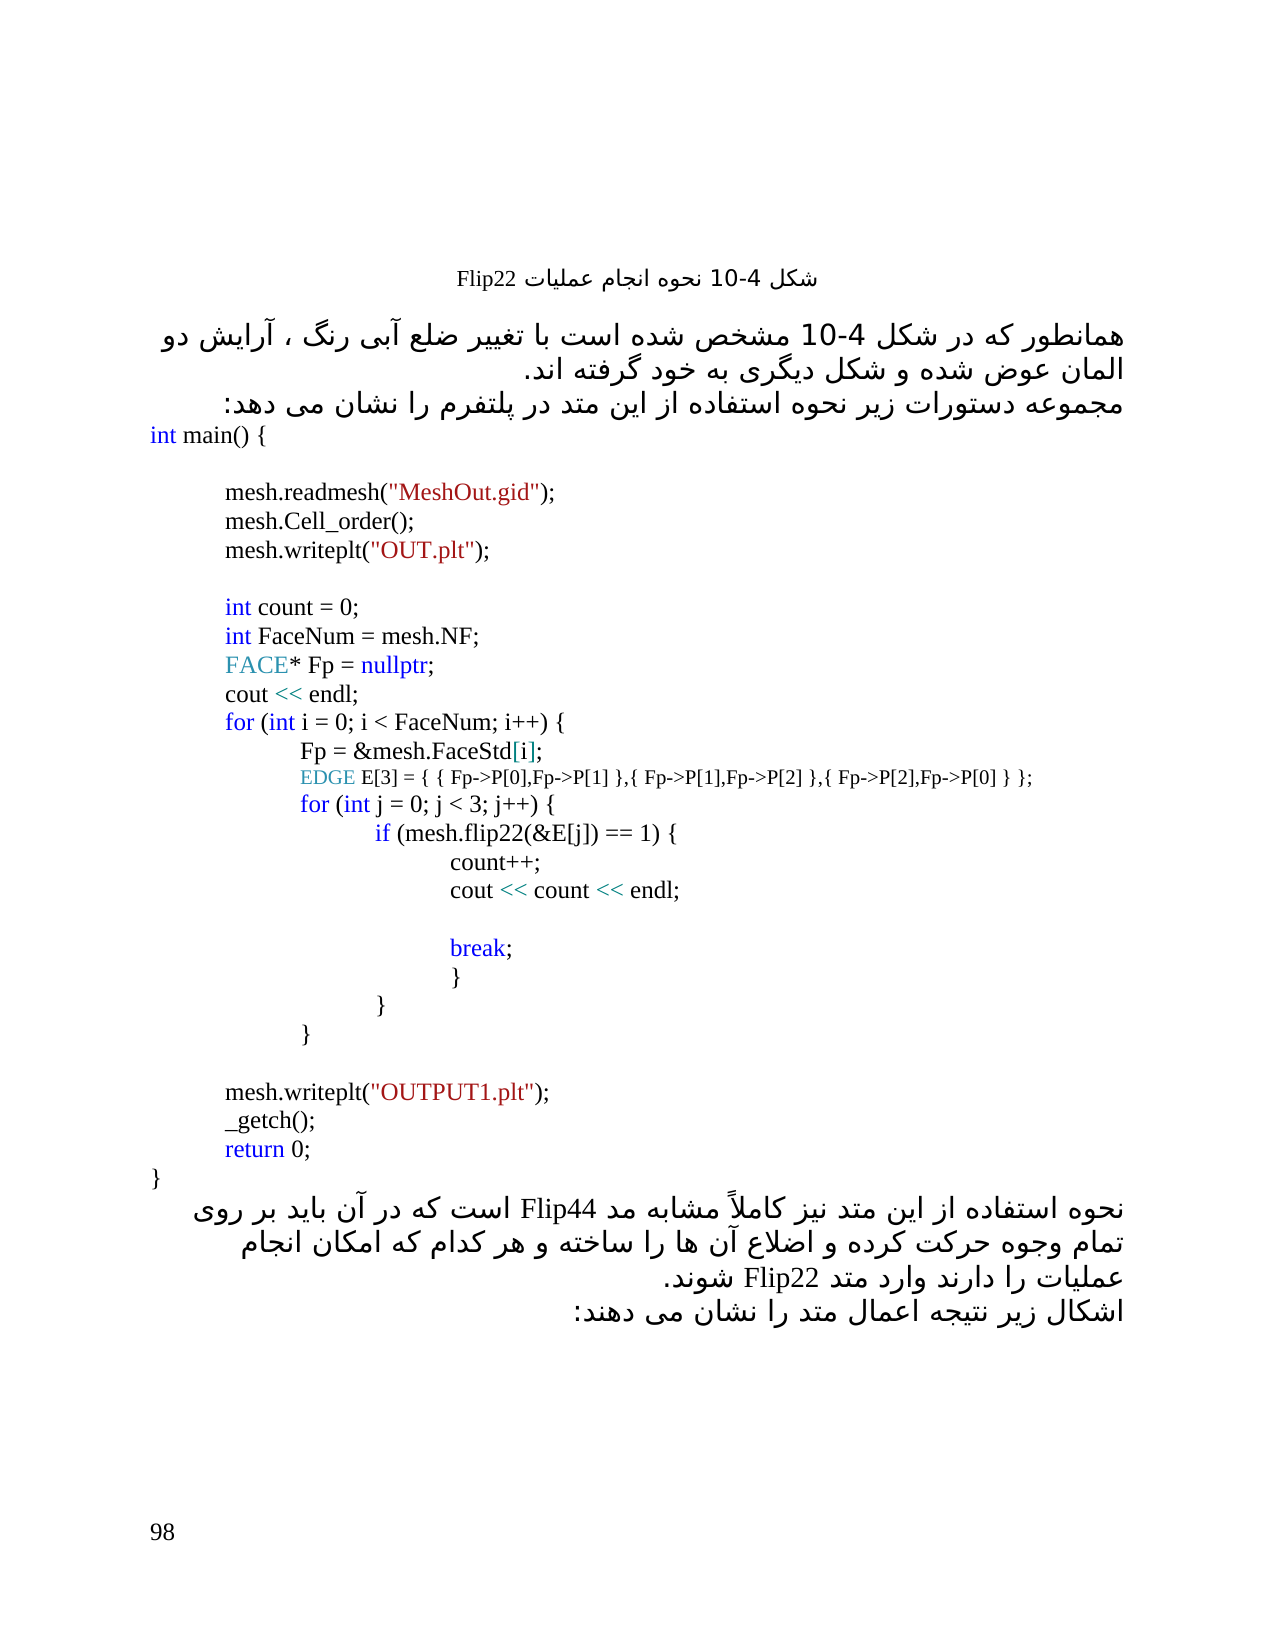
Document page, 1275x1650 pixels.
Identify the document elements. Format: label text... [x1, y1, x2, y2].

text return 0; [150, 1134, 1125, 1163]
text break; [150, 933, 1125, 962]
text نحوه استفاده از این متد نیز کاملاً مشابه مد Flip44 است که در آن باید بر روی تمام وجوه حرکت کرده و اضلاع آن ها را ساخته و هر کدام که امکان انجام عملیات را دارند وارد متد Flip22 شوند. [150, 1192, 1125, 1294]
text EDGE E[3] = { { Fp->P[0],Fp->P[1] },{ Fp->P[1],Fp->P[2] },{ Fp->P[2],Fp->P[0] } }; [150, 765, 1125, 789]
text if (mesh.flip22(&E[j]) == 1) { [150, 818, 1125, 847]
text mesh.readmesh("MeshOut.gid"); [150, 477, 1125, 506]
text FACE* Fp = nullptr; [150, 650, 1125, 679]
text for (int i = 0; i < FaceNum; i++) { [150, 707, 1125, 736]
text int count = 0; [150, 592, 1125, 621]
text } [150, 990, 1125, 1019]
text count++; [150, 847, 1125, 875]
text Fp = &mesh.FaceStd[i]; [150, 736, 1125, 765]
text int main() { [150, 420, 1125, 449]
text شکل 4-10 نحوه انجام عملیات Flip22 [150, 265, 1125, 292]
text mesh.writeplt("OUT.plt"); [150, 535, 1125, 564]
text for (int j = 0; j < 3; j++) { [150, 789, 1125, 818]
text cout << count << endl; [150, 875, 1125, 904]
text اشکال زیر نتیجه اعمال متد را نشان می دهند: [150, 1294, 1125, 1328]
text mesh.Cell_order(); [150, 506, 1125, 535]
text cout << endl; [150, 679, 1125, 707]
text همانطور که در شکل 4-10 مشخص شده است با تغییر ضلع آبی رنگ ، آرایش دو المان عوض شده و شکل دیگری به خود گرفته اند. [150, 318, 1125, 386]
text mesh.writeplt("OUTPUT1.plt"); [150, 1077, 1125, 1105]
text } [150, 1019, 1125, 1048]
text مجموعه دستورات زیر نحوه استفاده از این متد در پلتفرم را نشان می دهد: [150, 386, 1125, 420]
text } [150, 1163, 1125, 1192]
text _getch(); [150, 1105, 1125, 1134]
text int FaceNum = mesh.NF; [150, 621, 1125, 650]
text } [150, 962, 1125, 990]
